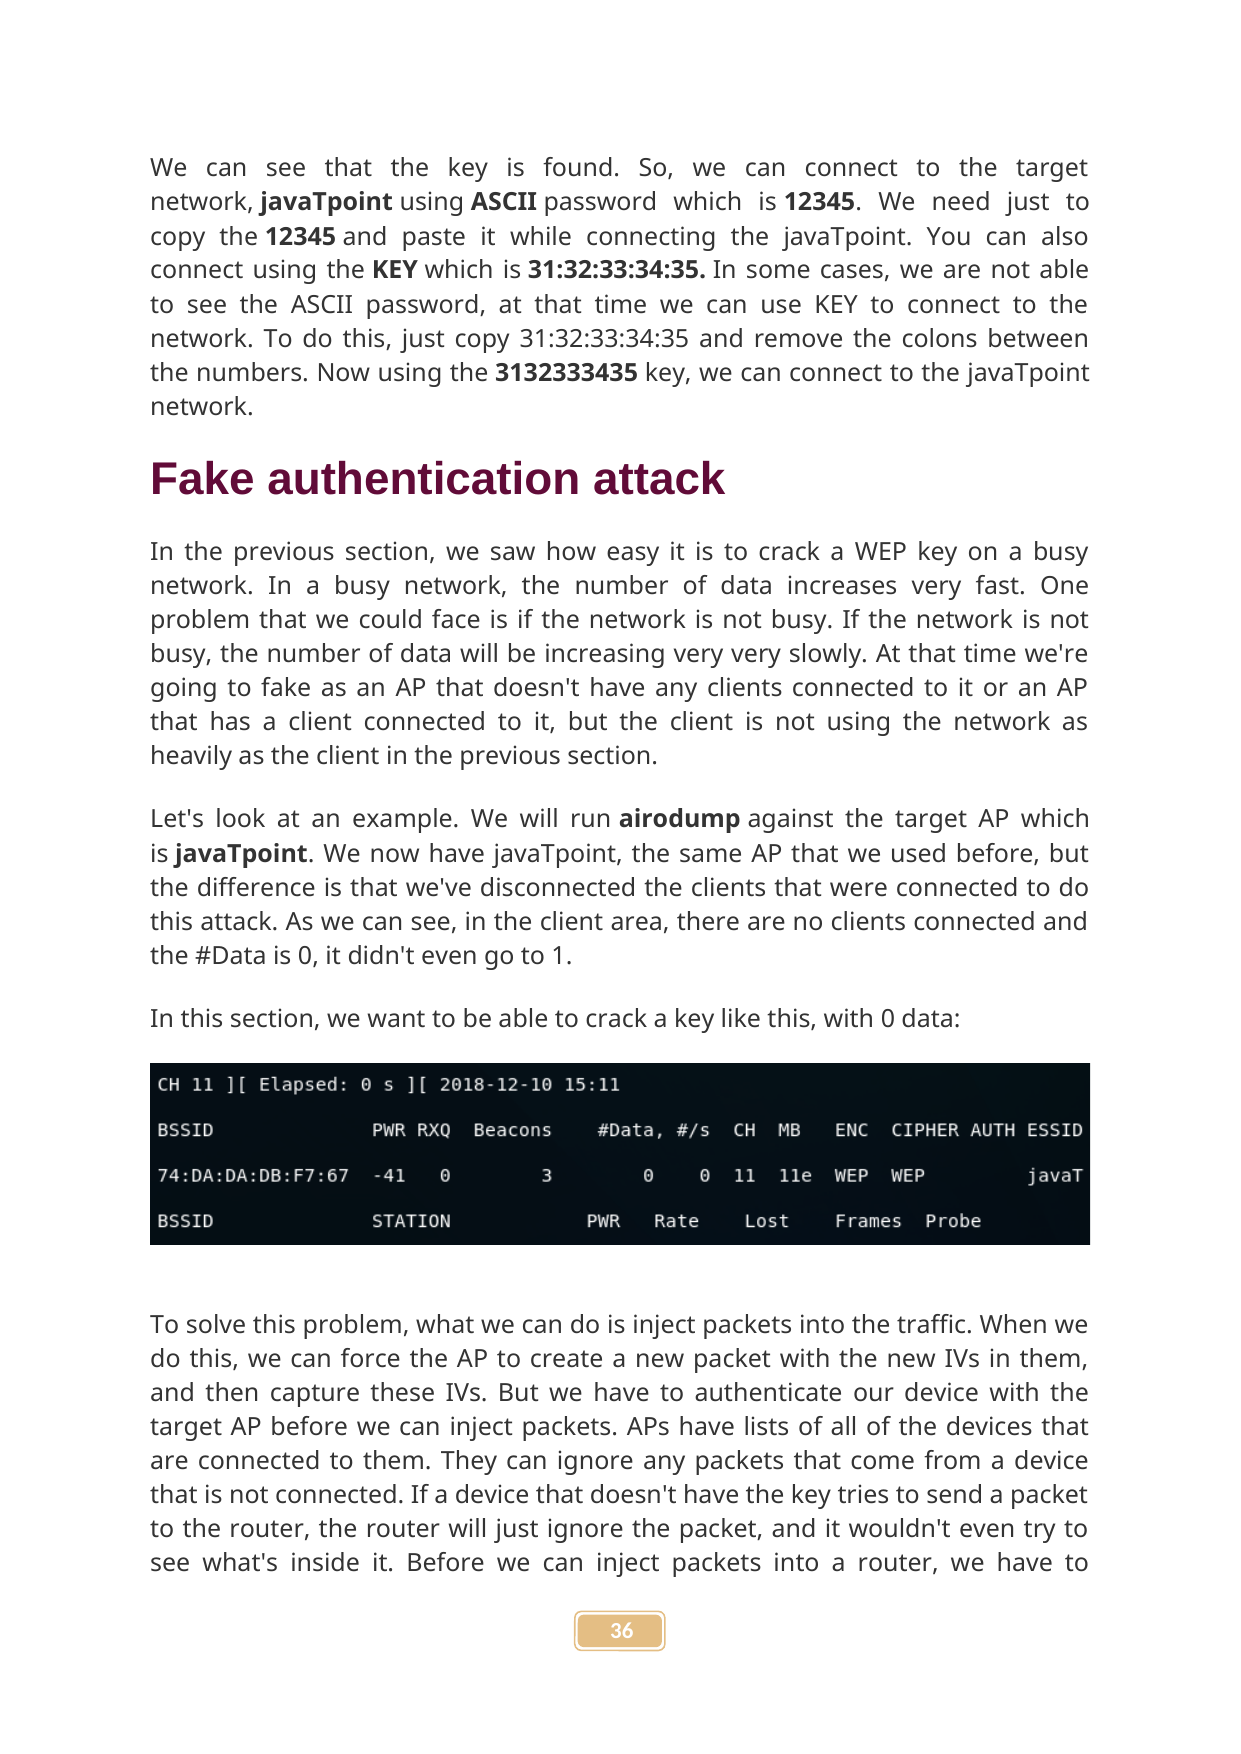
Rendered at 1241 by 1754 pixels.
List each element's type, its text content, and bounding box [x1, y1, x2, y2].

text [150, 1306, 1090, 1579]
text We can see that the key is found. So, we can connect to the target network, javaTpoint using ASCII password which is 12345. We need just to copy the 12345 and paste it while connecting the javaTpoint. You can also connect using the KEY which is 31:32:33:34:35. In some cases, we are not able to see the ASCII password, at that time we can use KEY to connect to the network. To do this, just copy 31:32:33:34:35 and remove the colons between the numbers. Now using the 3132333435 key, we can connect to the javaTpoint network. [150, 150, 1090, 422]
text In the previous section, we saw how easy it is to crack a WEP key on a busy network. In a busy network, the number of data increases very fast. One problem that we could face is if the network is not busy. If the network is not busy, the number of data will be increasing very very slowly. At that time we're going to fake as an AP that doesn't have any clients connected to it or an AP that has a client connected to it, but the client is not using the network as heavily as the client in the previous section. [150, 533, 1090, 772]
picture [150, 1063, 1091, 1245]
text In this section, we want to be able to crack a key like this, with 0 data: [150, 1001, 1090, 1035]
subtitle Fake authentication attack [150, 452, 1090, 504]
text Let's look at an example. We will run airodump against the target AP which is javaTpoint. We now have javaTpoint, the same AP that we used before, but the difference is that we've disconnected the clients that were connected to do this attack. As we can see, in the client area, there are no clients connected and the #Data is 0, it didn't even go to 1. [150, 801, 1090, 971]
